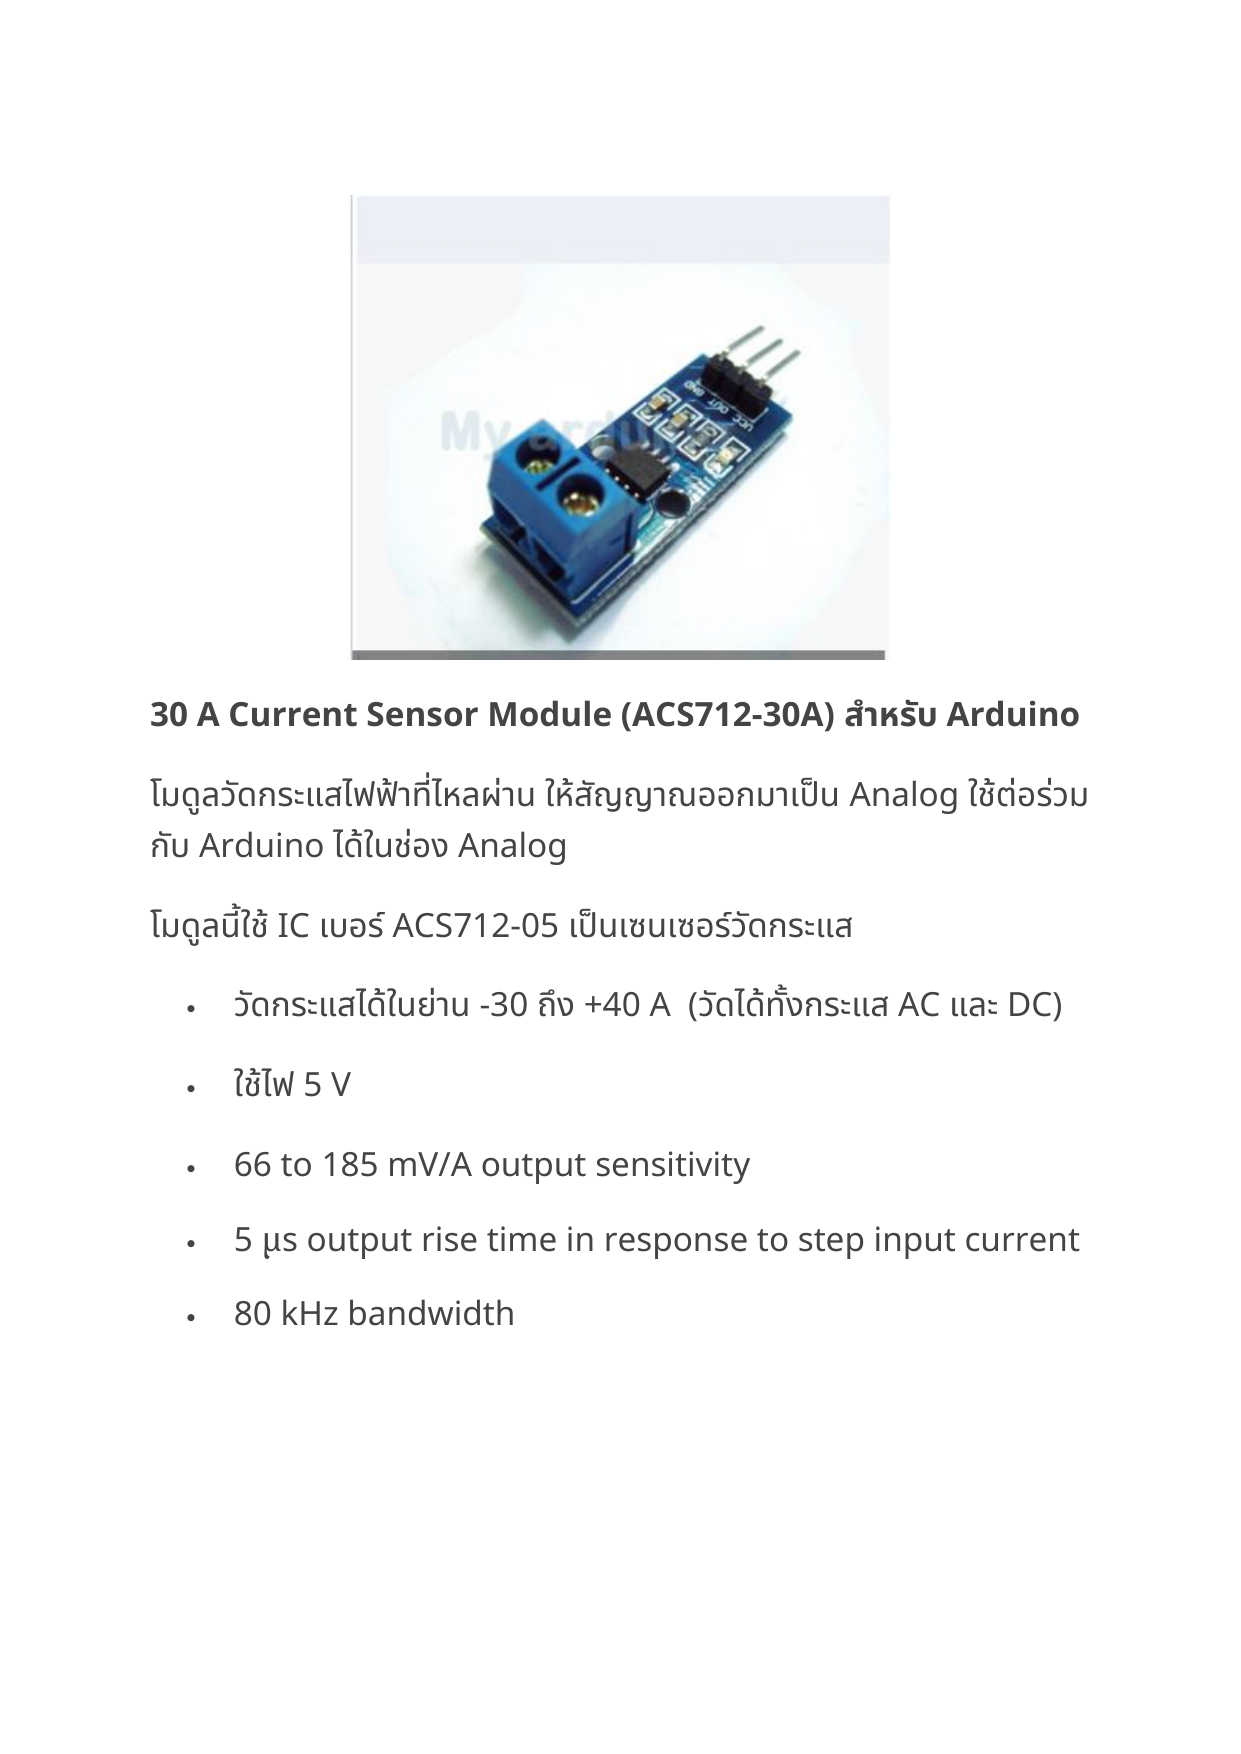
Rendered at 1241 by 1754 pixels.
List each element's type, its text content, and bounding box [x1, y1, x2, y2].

list ใช้ไฟ 5 V [187, 1061, 1090, 1112]
list วัดกระแสได้ในย่าน -30 ถึง +40 A (วัดได้ทั้งกระแส AC และ DC) [187, 981, 1090, 1032]
text โมดูลนี้ใช้ IC เบอร์ ACS712-05 เป็นเซนเซอร์วัดกระแส [150, 901, 1090, 952]
list 66 to 185 mV/A output sensitivity [187, 1141, 1090, 1186]
text 30 A Current Sensor Module (ACS712-30A) สำหรับ Arduino [150, 691, 1090, 742]
picture [348, 195, 893, 660]
text โมดูลวัดกระแสไฟฟ้าที่ไหลผ่าน ให้สัญญาณออกมาเป็น Analog ใช้ต่อร่วมกับ Arduino ได้ในช่อง Analog [150, 771, 1090, 872]
list 80 kHz bandwidth [187, 1290, 1090, 1335]
list 5 μs output rise time in response to step input current [187, 1215, 1090, 1261]
